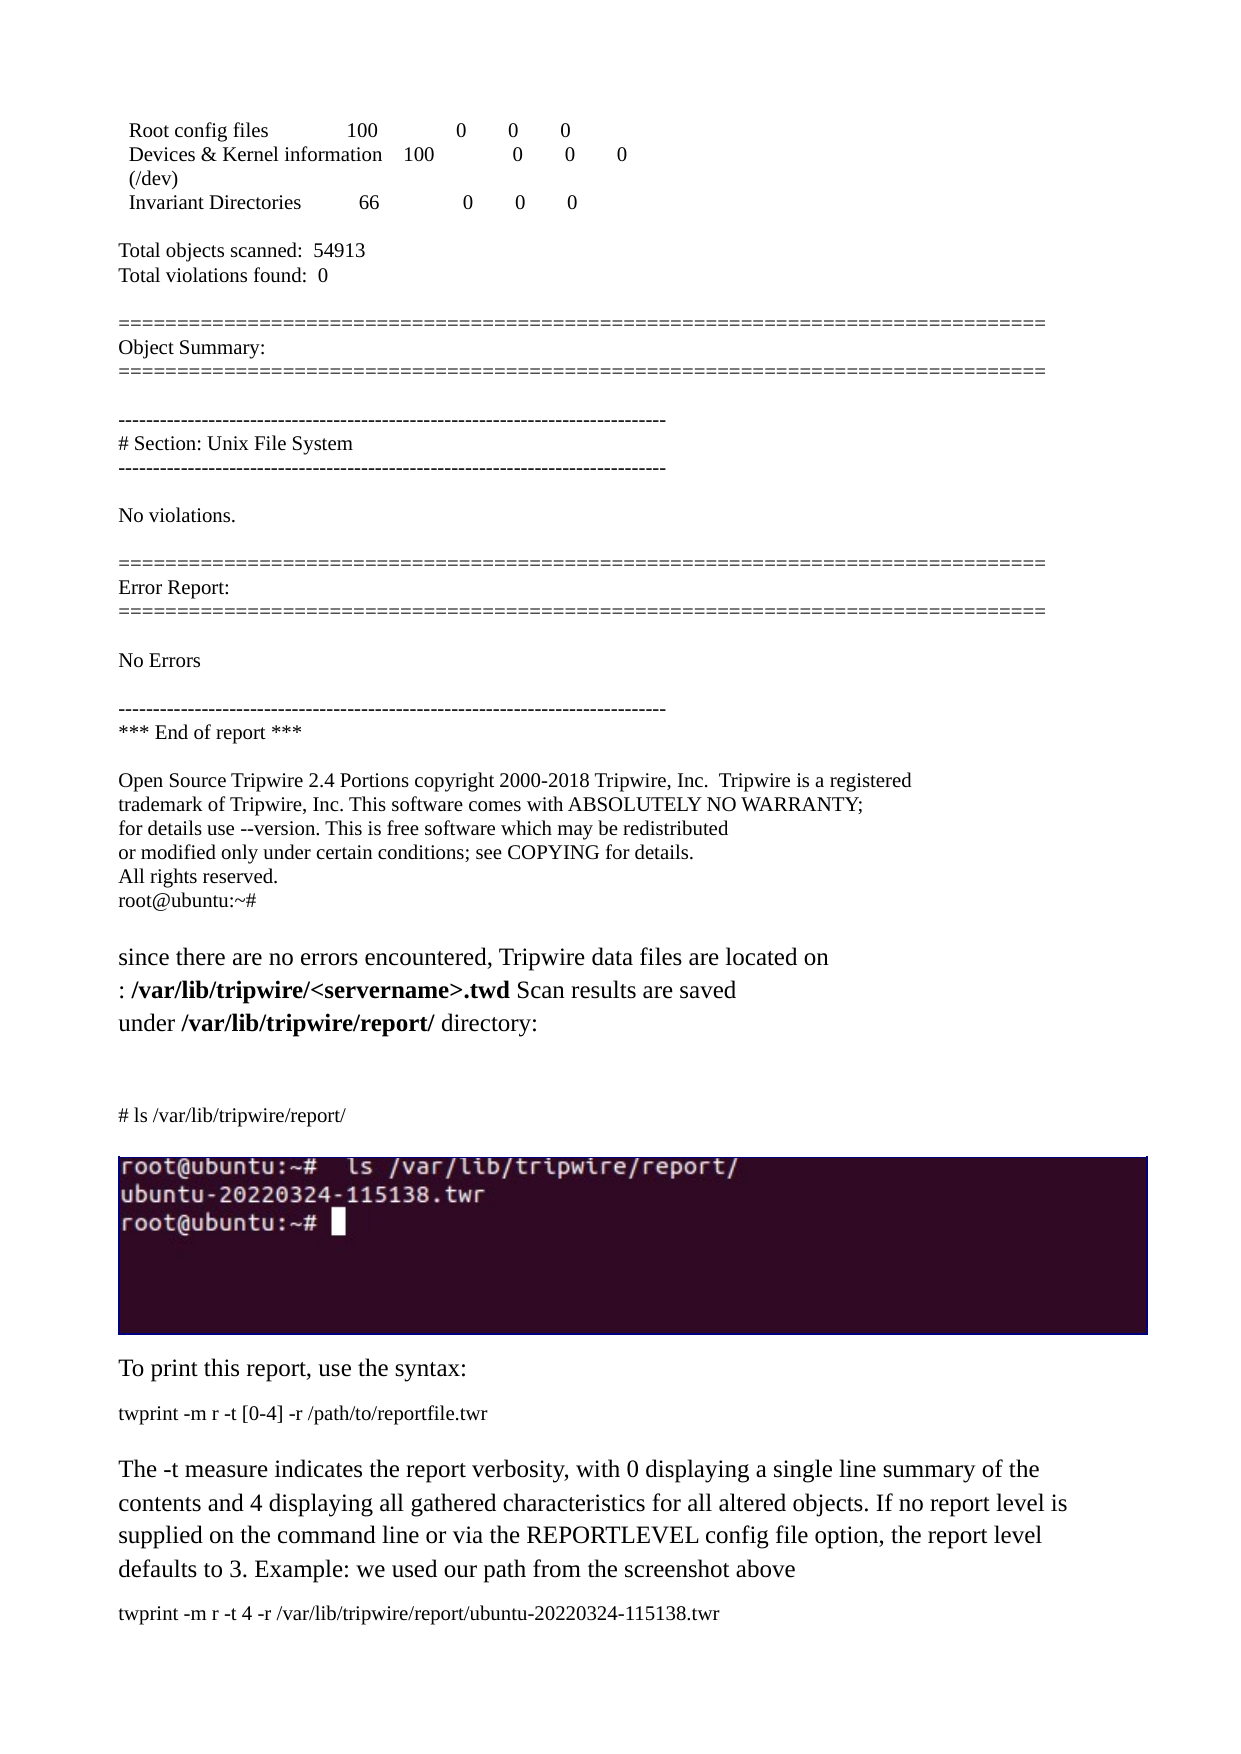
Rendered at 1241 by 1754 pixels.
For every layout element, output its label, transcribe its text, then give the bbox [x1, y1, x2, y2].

text The -t measure indicates the report verbosity, with 0 displaying a single line summary of the contents and 4 displaying all gathered characteristics for all altered objects. If no report level is supplied on the command line or via the REPORTLEVEL config file option, the report level defaults to 3. Example: we used our path from the screenshot above [118, 1454, 1122, 1582]
text Root config files 100 0 0 0 [118, 118, 1122, 142]
text =============================================================================== [118, 551, 1122, 575]
text =============================================================================== [118, 311, 1122, 335]
text ------------------------------------------------------------------------------- [118, 455, 1122, 479]
text or modified only under certain conditions; see COPYING for details. [118, 840, 1122, 864]
text Error Report: [118, 575, 1122, 599]
text To print this report, use the syntax: [118, 1353, 1122, 1382]
text Total violations found: 0 [118, 262, 1122, 287]
text (/dev) [118, 166, 1122, 190]
text trademark of Tripwire, Inc. This software comes with ABSOLUTELY NO WARRANTY; [118, 792, 1122, 816]
text =============================================================================== [118, 359, 1122, 383]
text for details use --version. This is free software which may be redistributed [118, 816, 1122, 840]
text # Section: Unix File System [118, 431, 1122, 455]
picture [120, 1158, 1146, 1333]
text root@ubuntu:~# [118, 888, 1122, 912]
text All rights reserved. [118, 864, 1122, 888]
text =============================================================================== [118, 599, 1122, 623]
text ------------------------------------------------------------------------------- [118, 696, 1122, 720]
text # ls /var/lib/tripwire/report/ [118, 1103, 1122, 1127]
text Total objects scanned: 54913 [118, 238, 1122, 262]
text No Errors [118, 647, 1122, 672]
text since there are no errors encountered, Tripwire data files are located on : /var/lib/tripwire/<servername>.twd Scan results are saved under /var/lib/tripwire/report/ directory: [118, 942, 1122, 1036]
text ------------------------------------------------------------------------------- [118, 407, 1122, 431]
text Open Source Tripwire 2.4 Portions copyright 2000-2018 Tripwire, Inc. Tripwire is a registered [118, 768, 1122, 792]
text No violations. [118, 503, 1122, 527]
text Object Summary: [118, 335, 1122, 359]
text Invariant Directories 66 0 0 0 [118, 190, 1122, 214]
text twprint -m r -t [0-4] -r /path/to/reportfile.twr [118, 1401, 1122, 1425]
text *** End of report *** [118, 720, 1122, 744]
text Devices & Kernel information 100 0 0 0 [118, 142, 1122, 166]
text twprint -m r -t 4 -r /var/lib/tripwire/report/ubuntu-20220324-115138.twr [118, 1601, 1122, 1625]
